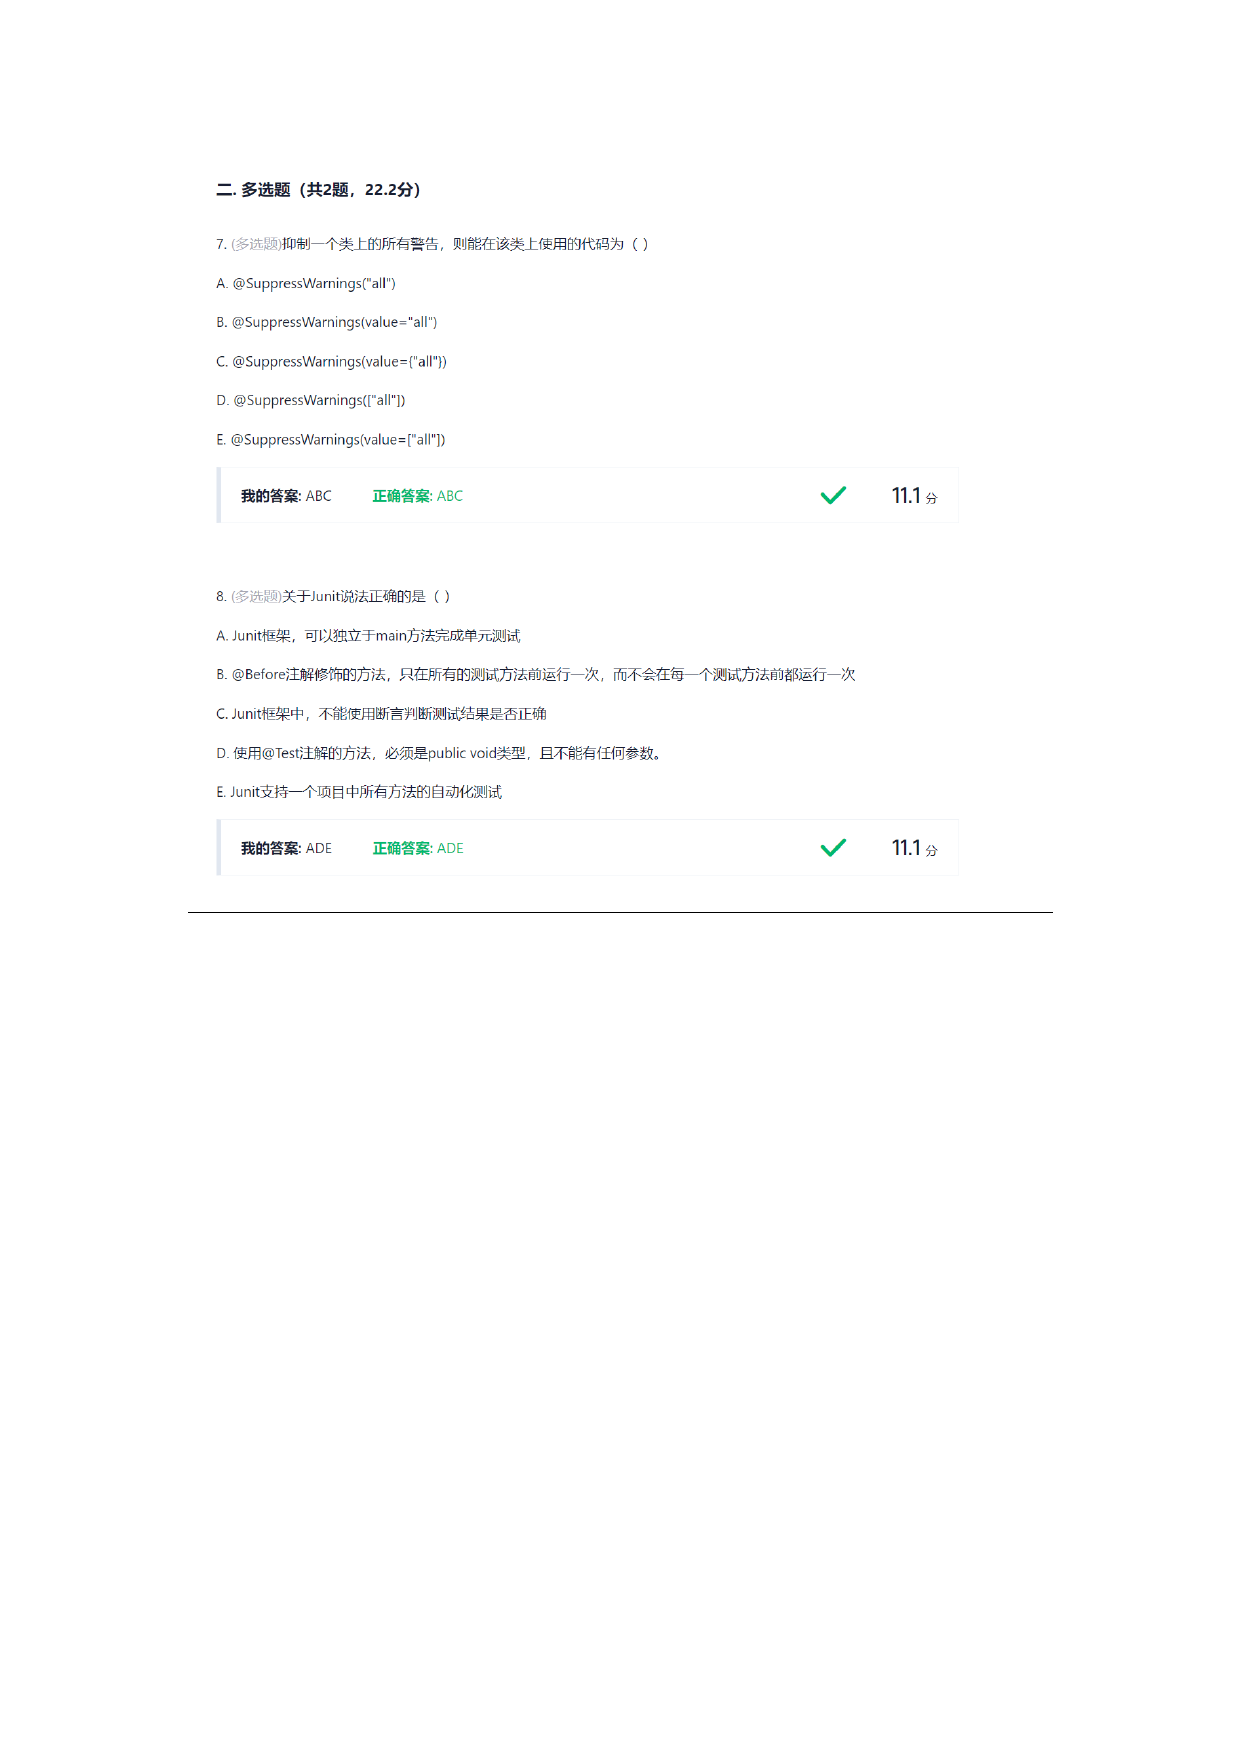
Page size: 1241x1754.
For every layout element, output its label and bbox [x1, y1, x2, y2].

picture [187, 162, 1053, 903]
